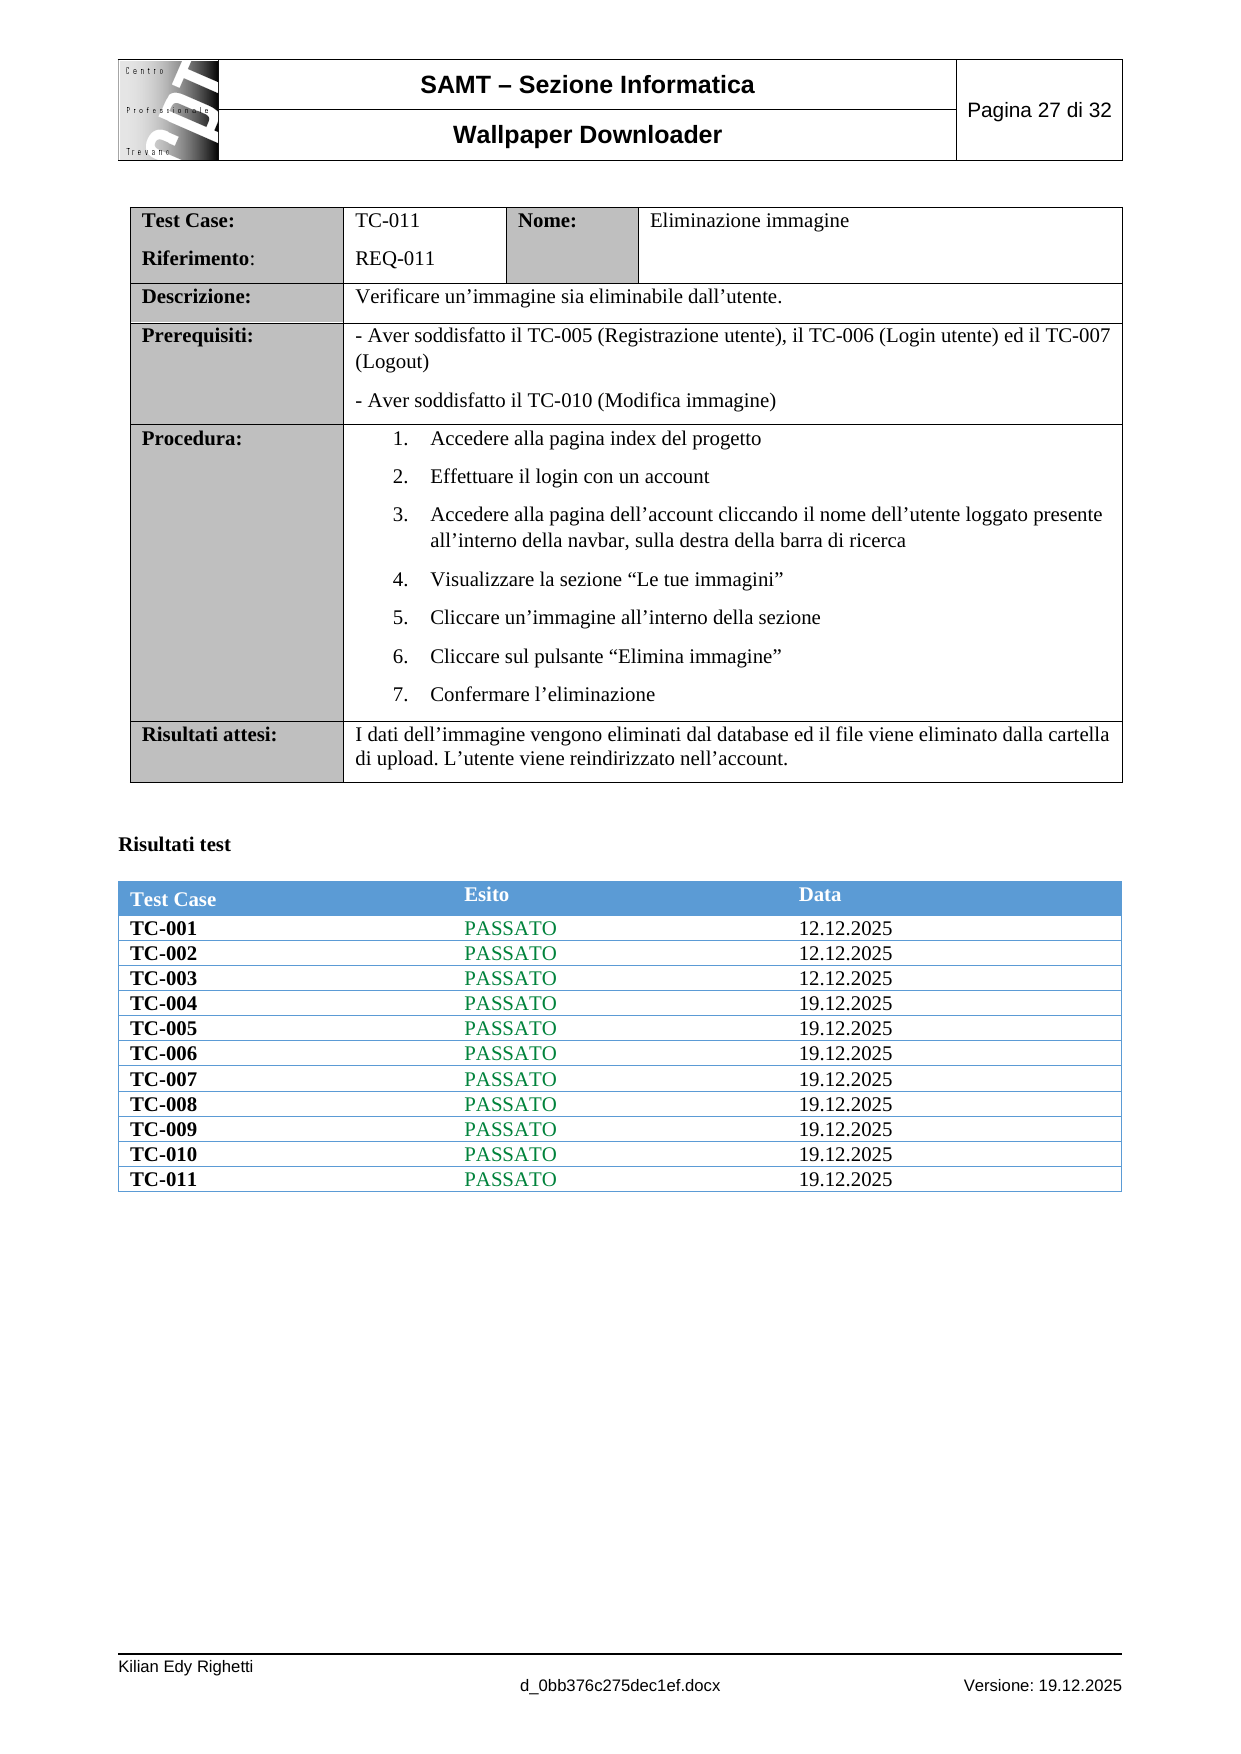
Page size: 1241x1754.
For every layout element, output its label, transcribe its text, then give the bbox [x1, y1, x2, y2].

table_cell PASSATO [453, 1041, 787, 1065]
table_header Data [787, 883, 1121, 915]
table_cell PASSATO [453, 1016, 787, 1040]
table_cell TC-011 [119, 1167, 453, 1191]
table_header Nome: [507, 208, 638, 283]
table_cell TC-010 [119, 1142, 453, 1166]
table_cell 19.12.2025 [787, 1167, 1121, 1191]
table_header TC-011 REQ-011 [344, 208, 506, 283]
table_cell TC-005 [119, 1016, 453, 1040]
table_header Test Case: Riferimento: [131, 208, 343, 283]
table_header Esito [453, 883, 787, 915]
subtitle Risultati test [118, 832, 1122, 856]
table_header Test Case [119, 883, 453, 915]
table_cell 19.12.2025 [787, 1016, 1121, 1040]
table_cell TC-003 [119, 966, 453, 990]
table_cell PASSATO [453, 916, 787, 940]
table_cell Descrizione: [131, 284, 343, 322]
table_header Eliminazione immagine [639, 208, 1122, 283]
table_cell 12.12.2025 [787, 966, 1121, 990]
table_cell Prerequisiti: [131, 324, 343, 424]
table_cell 19.12.2025 [787, 1142, 1121, 1166]
picture [118, 60, 219, 160]
table_cell PASSATO [453, 1142, 787, 1166]
table_cell 12.12.2025 [787, 941, 1121, 965]
table_cell 19.12.2025 [787, 1117, 1121, 1141]
table_cell TC-001 [119, 916, 453, 940]
table_cell Risultati attesi: [131, 722, 343, 782]
table_cell PASSATO [453, 1092, 787, 1116]
table_cell TC-008 [119, 1092, 453, 1116]
table_cell 19.12.2025 [787, 991, 1121, 1015]
table_cell 19.12.2025 [787, 1092, 1121, 1116]
table_cell - Aver soddisfatto il TC-005 (Registrazione utente), il TC-006 (Login utente) ed il TC-007 (Logout) - Aver soddisfatto il TC-010 (Modifica immagine) [344, 324, 1122, 424]
table_cell Accedere alla pagina index del progetto Effettuare il login con un account Accedere alla pagina dell’account cliccando il nome dell’utente loggato presente all’interno della navbar, sulla destra della barra di ricerca Visualizzare la sezione “Le tue immagini” Cliccare un’immagine all’interno della sezione Cliccare sul pulsante “Elimina immagine” Confermare l’eliminazione [344, 425, 1122, 721]
table_cell 19.12.2025 [787, 1041, 1121, 1065]
table_cell Procedura: [131, 425, 343, 721]
table_cell 12.12.2025 [787, 916, 1121, 940]
table_cell TC-006 [119, 1041, 453, 1065]
table_cell 19.12.2025 [787, 1066, 1121, 1091]
table_cell PASSATO [453, 1066, 787, 1091]
table_cell PASSATO [453, 941, 787, 965]
table_cell TC-007 [119, 1066, 453, 1091]
table_cell Verificare un’immagine sia eliminabile dall’utente. [344, 284, 1122, 322]
table_cell PASSATO [453, 1117, 787, 1141]
table_cell PASSATO [453, 966, 787, 990]
table_cell TC-004 [119, 991, 453, 1015]
table_cell PASSATO [453, 991, 787, 1015]
table_cell TC-009 [119, 1117, 453, 1141]
table_cell TC-002 [119, 941, 453, 965]
table_cell I dati dell’immagine vengono eliminati dal database ed il file viene eliminato dalla cartella di upload. L’utente viene reindirizzato nell’account. [344, 722, 1122, 782]
table_cell PASSATO [453, 1167, 787, 1191]
